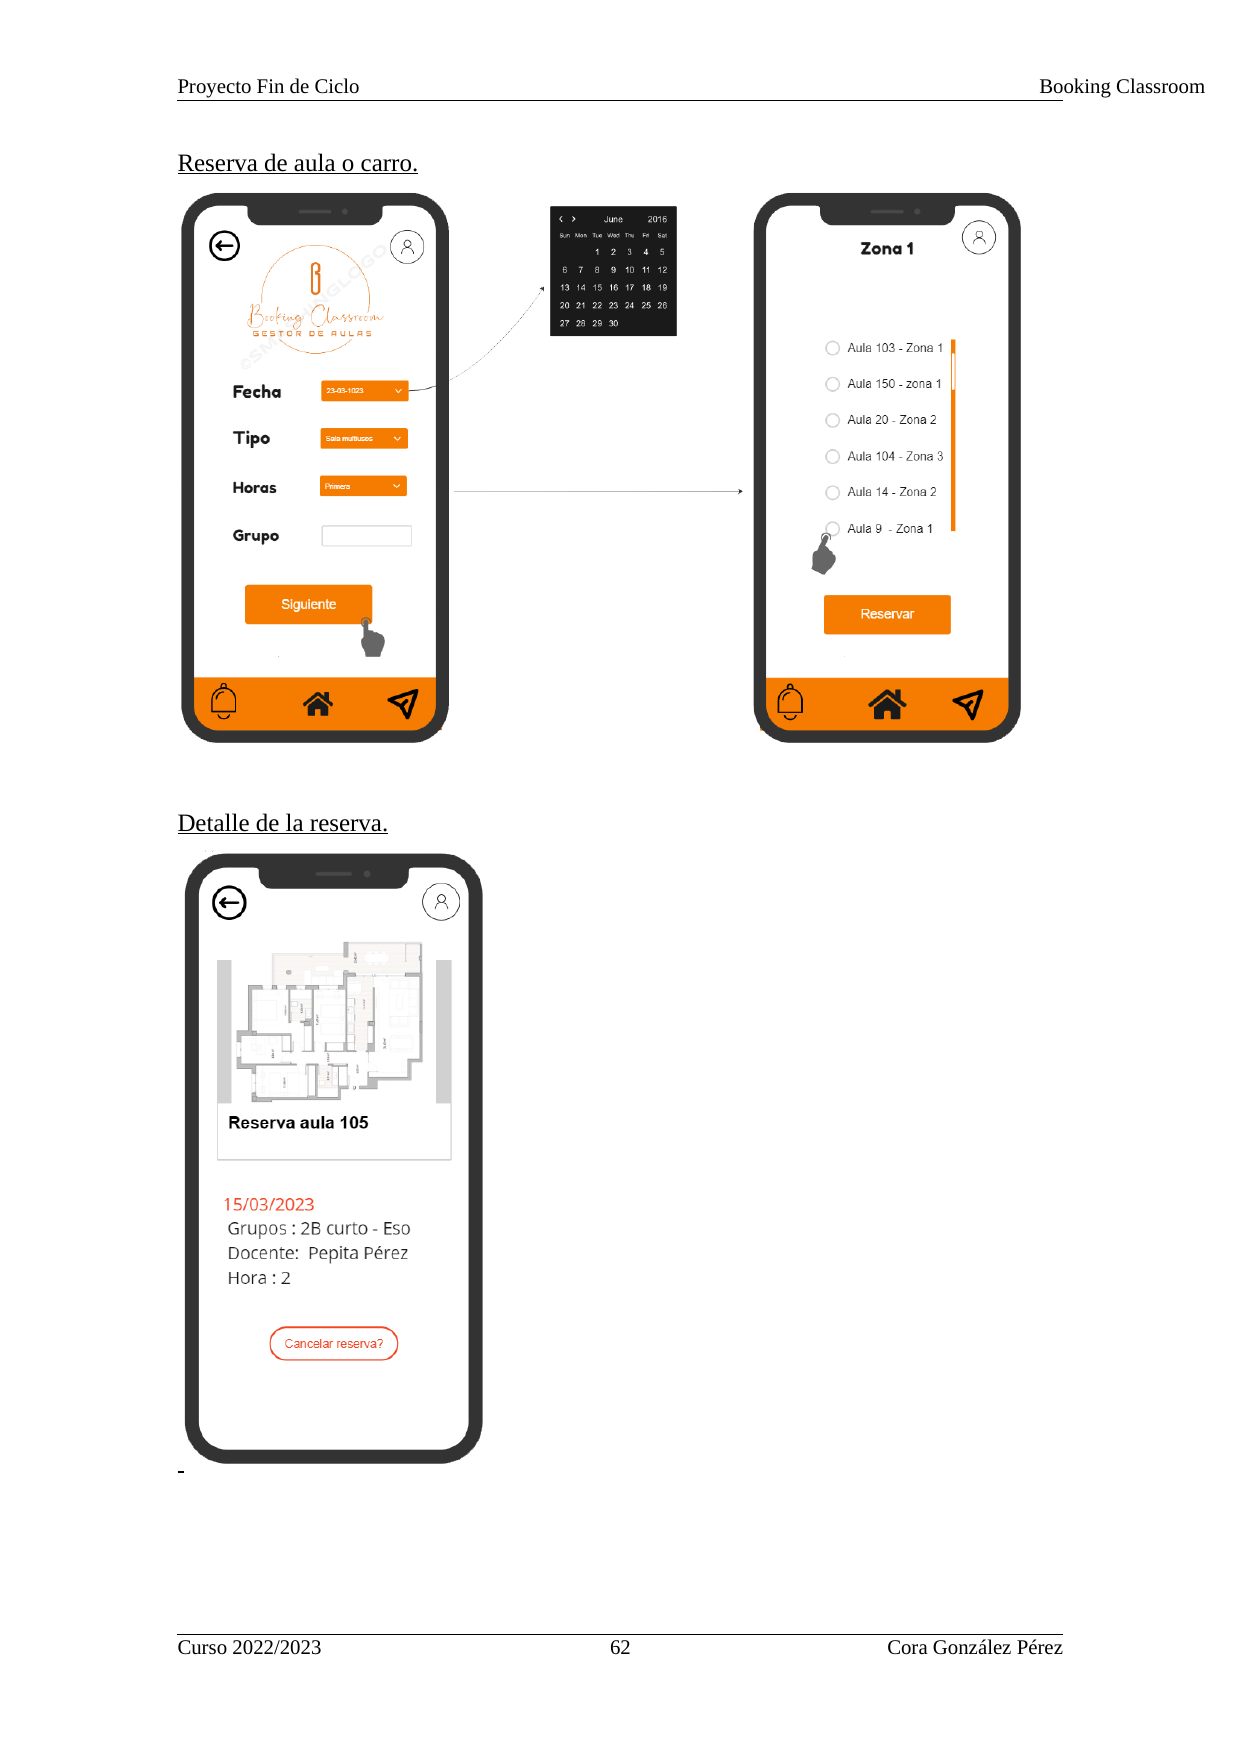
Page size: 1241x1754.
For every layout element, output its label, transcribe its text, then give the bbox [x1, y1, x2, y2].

picture [177, 190, 1032, 751]
text Reserva de aula o carro. [177, 148, 1063, 176]
picture [183, 850, 485, 1470]
text Detalle de la reserva. [177, 808, 1063, 836]
